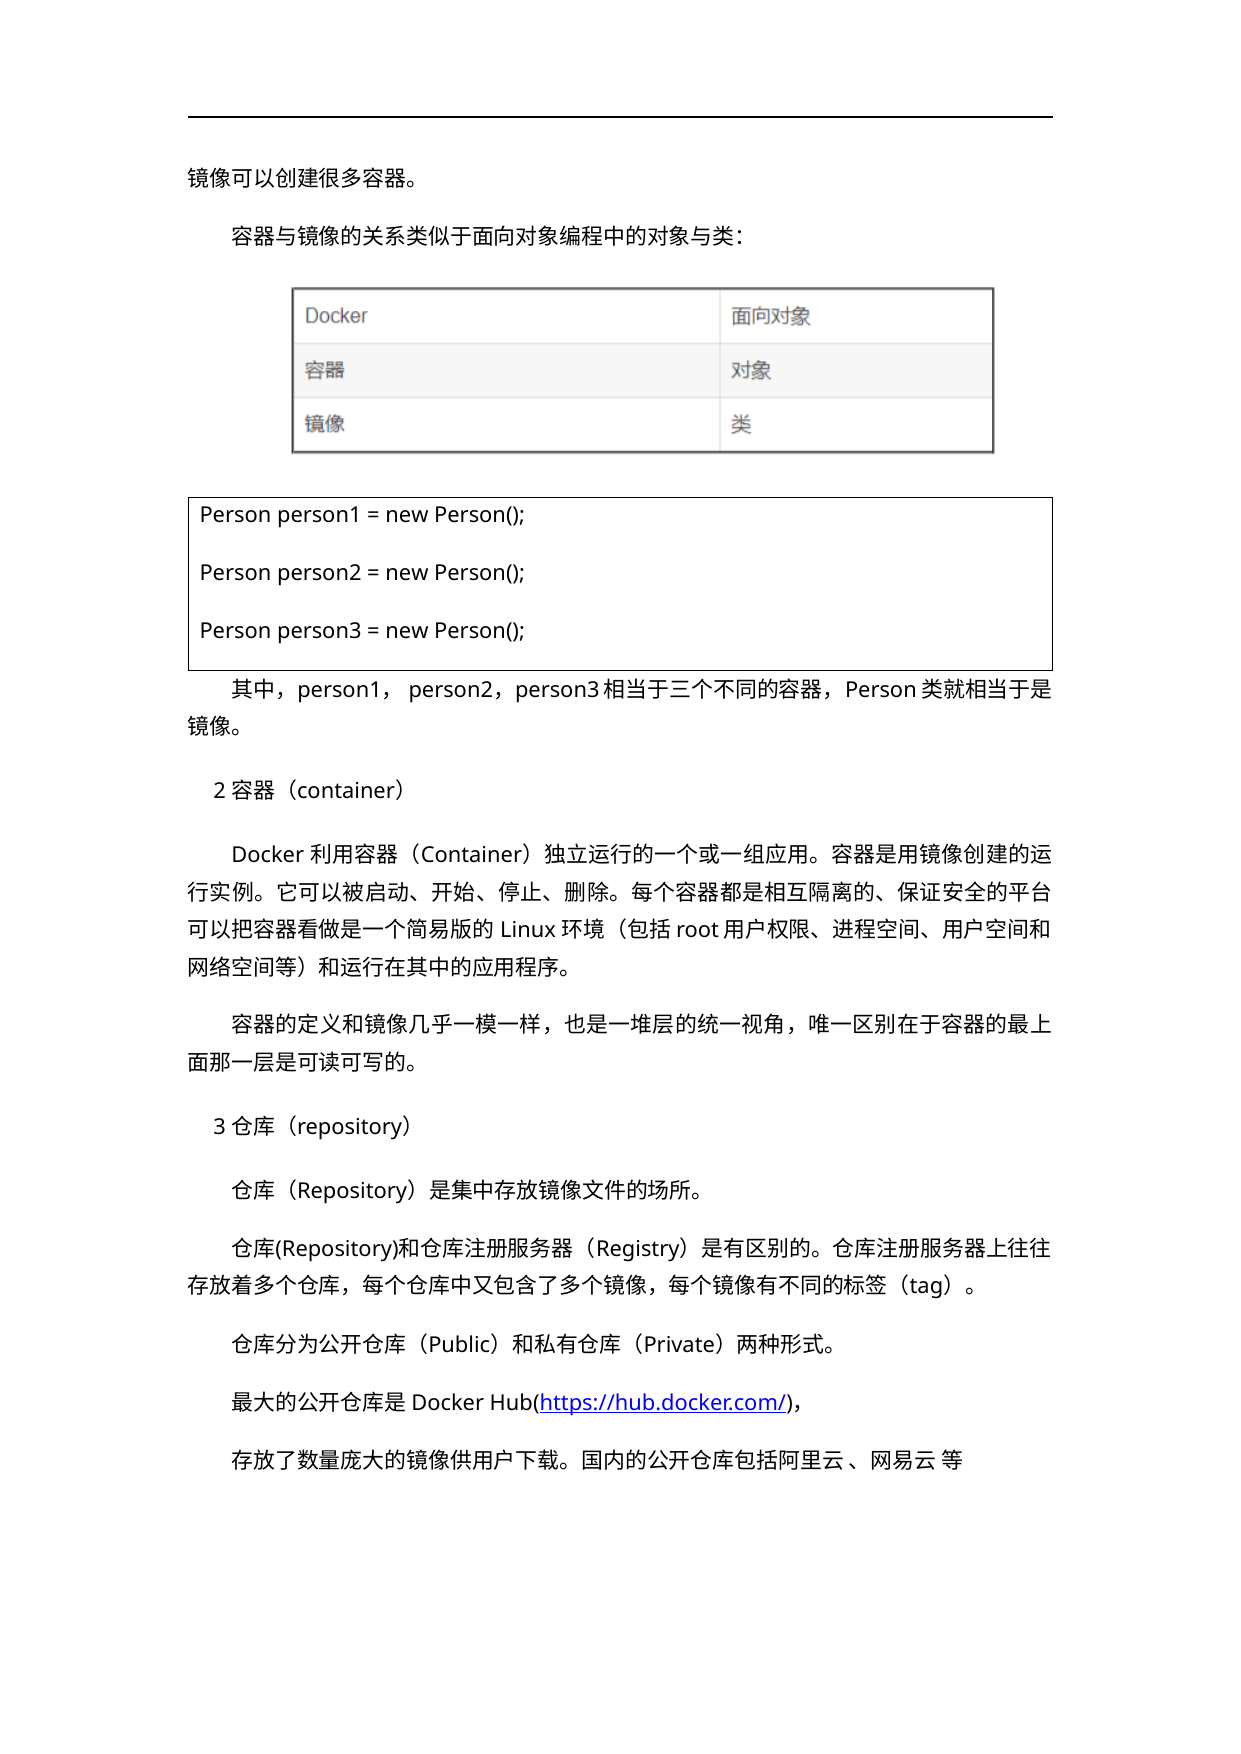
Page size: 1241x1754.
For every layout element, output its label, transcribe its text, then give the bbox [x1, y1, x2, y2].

text 仓库(Repository)和仓库注册服务器（Registry）是有区别的。仓库注册服务器上往往存放着多个仓库，每个仓库中又包含了多个镜像，每个镜像有不同的标签（tag）。 [187, 1231, 1053, 1301]
text 容器的定义和镜像几乎一模一样，也是一堆层的统一视角，唯一区别在于容器的最上面那一层是可读可写的。 [187, 1007, 1053, 1077]
text 最大的公开仓库是 Docker Hub(https://hub.docker.com/)， [187, 1384, 1053, 1417]
text 仓库（Repository）是集中存放镜像文件的场所。 [187, 1173, 1053, 1205]
text Docker 利用容器（Container）独立运行的一个或一组应用。容器是用镜像创建的运行实例。它可以被启动、开始、停止、删除。每个容器都是相互隔离的、保证安全的平台。可以把容器看做是一个简易版的 Linux 环境（包括root用户权限、进程空间、用户空间和网络空间等）和运行在其中的应用程序。 [187, 837, 1053, 982]
subtitle 容器（container） [187, 773, 1053, 805]
subtitle 仓库（repository） [187, 1109, 1053, 1141]
text 其中，person1， person2，person3相当于三个不同的容器，Person类就相当于是镜像。 [187, 671, 1053, 741]
text 存放了数量庞大的镜像供用户下载。国内的公开仓库包括阿里云 、网易云 等 [187, 1442, 1053, 1475]
picture [283, 276, 1001, 461]
text 仓库分为公开仓库（Public）和私有仓库（Private）两种形式。 [187, 1326, 1053, 1359]
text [187, 161, 1053, 193]
text 容器与镜像的关系类似于面向对象编程中的对象与类： [187, 218, 1053, 251]
table_header Person person1 = new Person(); Person person2 = new Person(); Person person3 = new Person(); [189, 498, 1052, 670]
